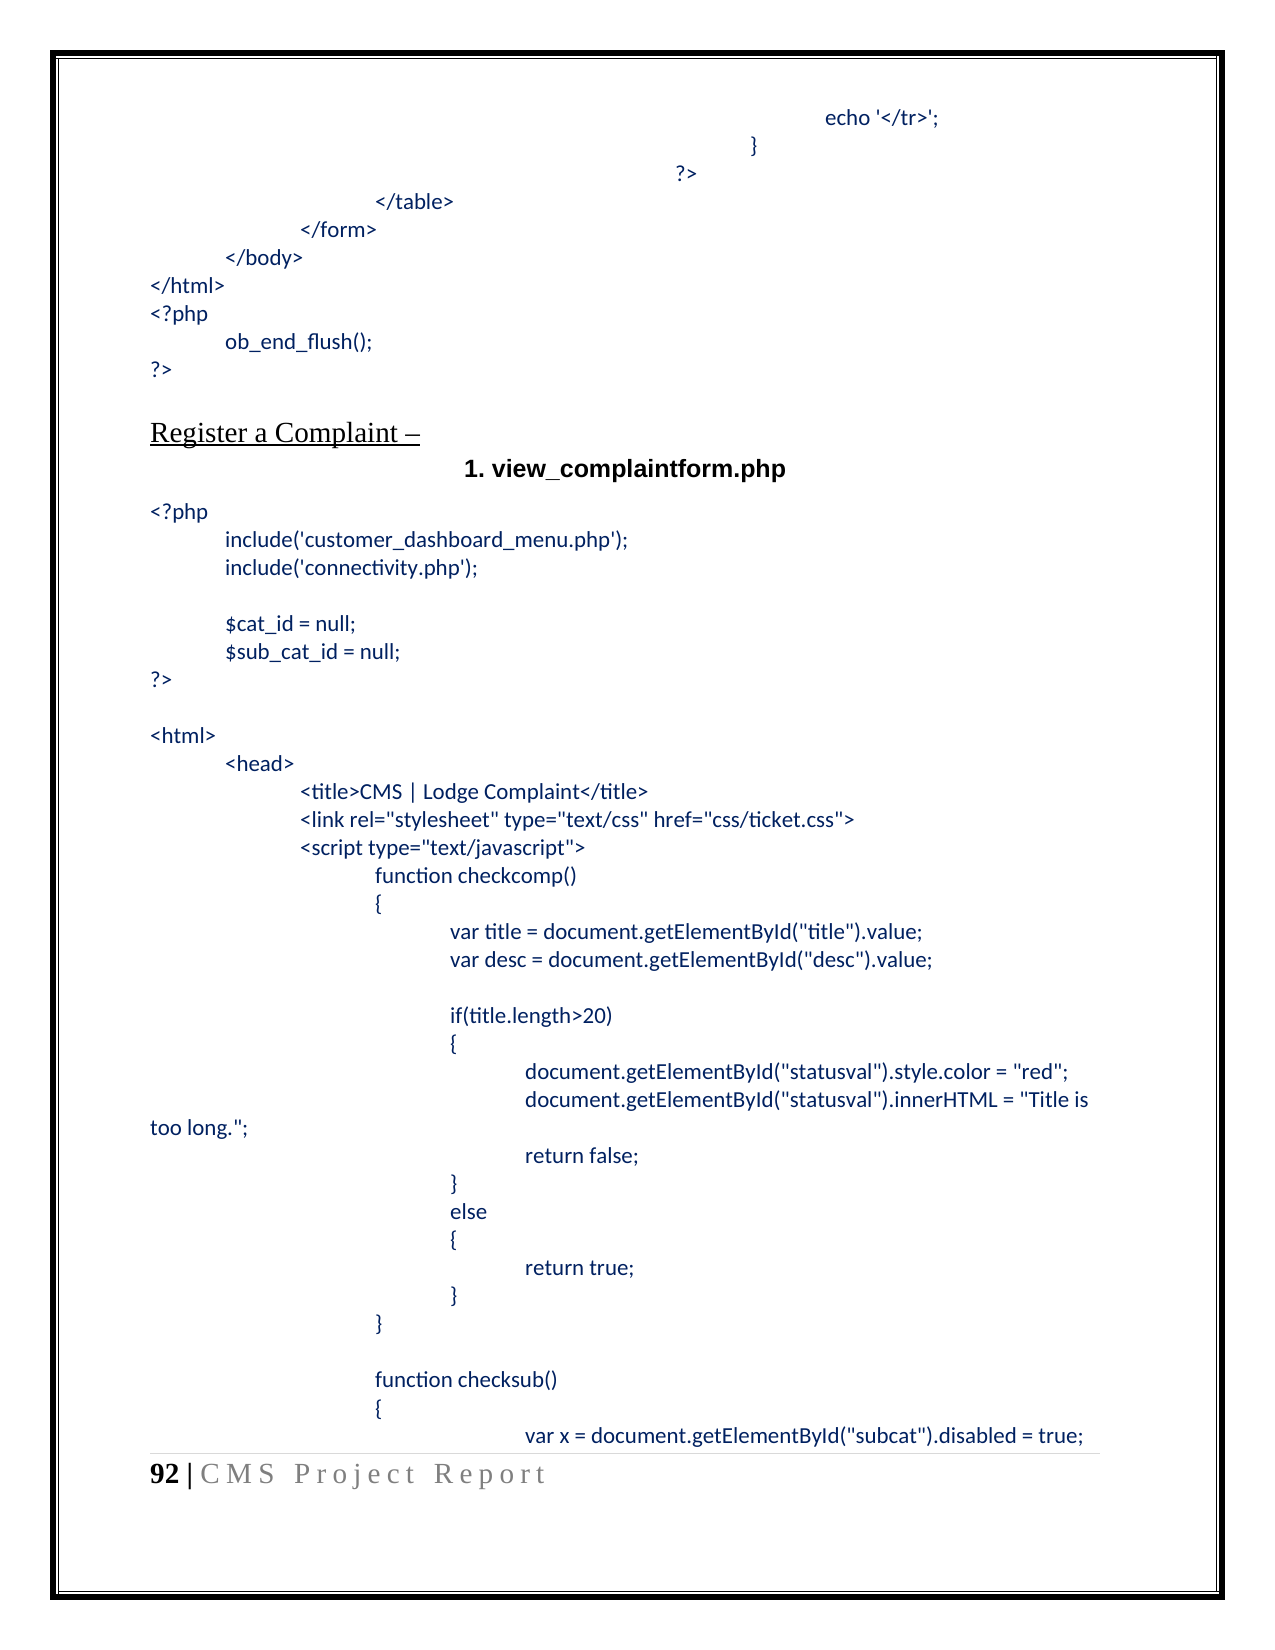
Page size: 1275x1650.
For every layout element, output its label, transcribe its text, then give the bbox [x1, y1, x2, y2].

text { [150, 1029, 1100, 1057]
text include('customer_dashboard_menu.php'); [150, 525, 1100, 553]
text </body> [150, 243, 1100, 271]
text ob_end_flush(); [150, 327, 1100, 355]
text { [150, 889, 1100, 917]
text var desc = document.getElementById("desc").value; [150, 945, 1100, 973]
text ?> [150, 355, 1100, 383]
text <head> [150, 749, 1100, 777]
text ?> [150, 665, 1100, 693]
text { [150, 1226, 1100, 1253]
text { [150, 1394, 1100, 1422]
text return true; [150, 1253, 1100, 1282]
text else [150, 1197, 1100, 1226]
title 1. view_complaintform.php [150, 454, 1100, 483]
text var x = document.getElementById("subcat").disabled = true; [150, 1422, 1100, 1450]
subtitle Register a Complaint – [150, 415, 1100, 449]
text document.getElementById("statusval").innerHTML = "Title is too long."; [150, 1085, 1100, 1141]
text </table> [150, 187, 1100, 215]
text if(title.length>20) [150, 1001, 1100, 1029]
text <html> [150, 721, 1100, 749]
text <script type="text/javascript"> [150, 833, 1100, 861]
text <?php [150, 497, 1100, 525]
text </form> [150, 215, 1100, 243]
text } [150, 1309, 1100, 1338]
text <?php [150, 299, 1100, 327]
text var title = document.getElementById("title").value; [150, 917, 1100, 945]
text } [150, 1169, 1100, 1197]
text $cat_id = null; [150, 609, 1100, 637]
text ?> [150, 159, 1100, 187]
text } [150, 131, 1100, 159]
text function checkcomp() [150, 861, 1100, 889]
text <link rel="stylesheet" type="text/css" href="css/ticket.css"> [150, 805, 1100, 833]
text document.getElementById("statusval").style.color = "red"; [150, 1057, 1100, 1085]
text include('connectivity.php'); [150, 553, 1100, 581]
text } [150, 1282, 1100, 1309]
text return false; [150, 1141, 1100, 1169]
text function checksub() [150, 1366, 1100, 1394]
text </html> [150, 271, 1100, 299]
text $sub_cat_id = null; [150, 637, 1100, 665]
text echo '</tr>'; [150, 103, 1100, 131]
text <title>CMS | Lodge Complaint</title> [150, 777, 1100, 805]
